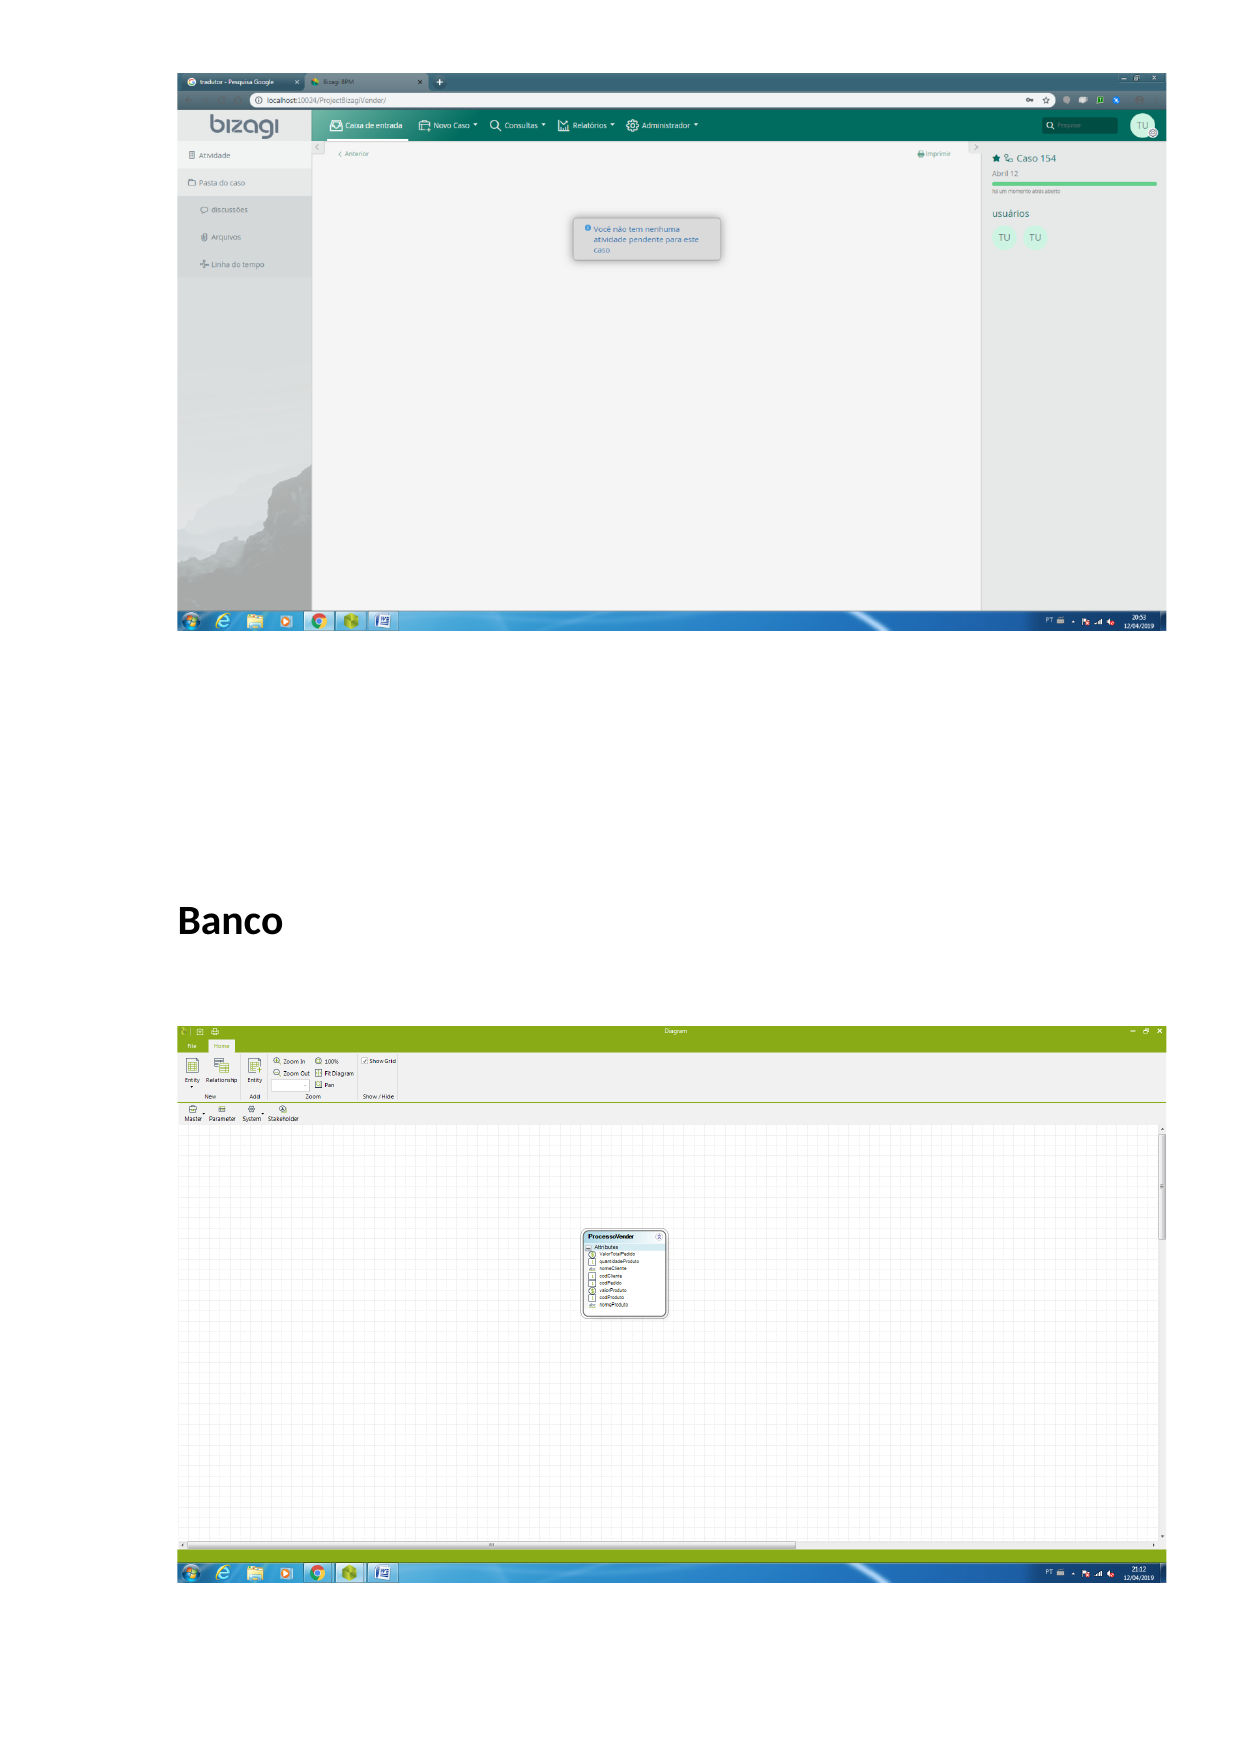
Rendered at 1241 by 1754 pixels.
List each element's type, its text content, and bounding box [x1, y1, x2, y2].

picture [177, 73, 1167, 631]
picture [177, 1026, 1167, 1583]
text Banco [177, 894, 1167, 944]
